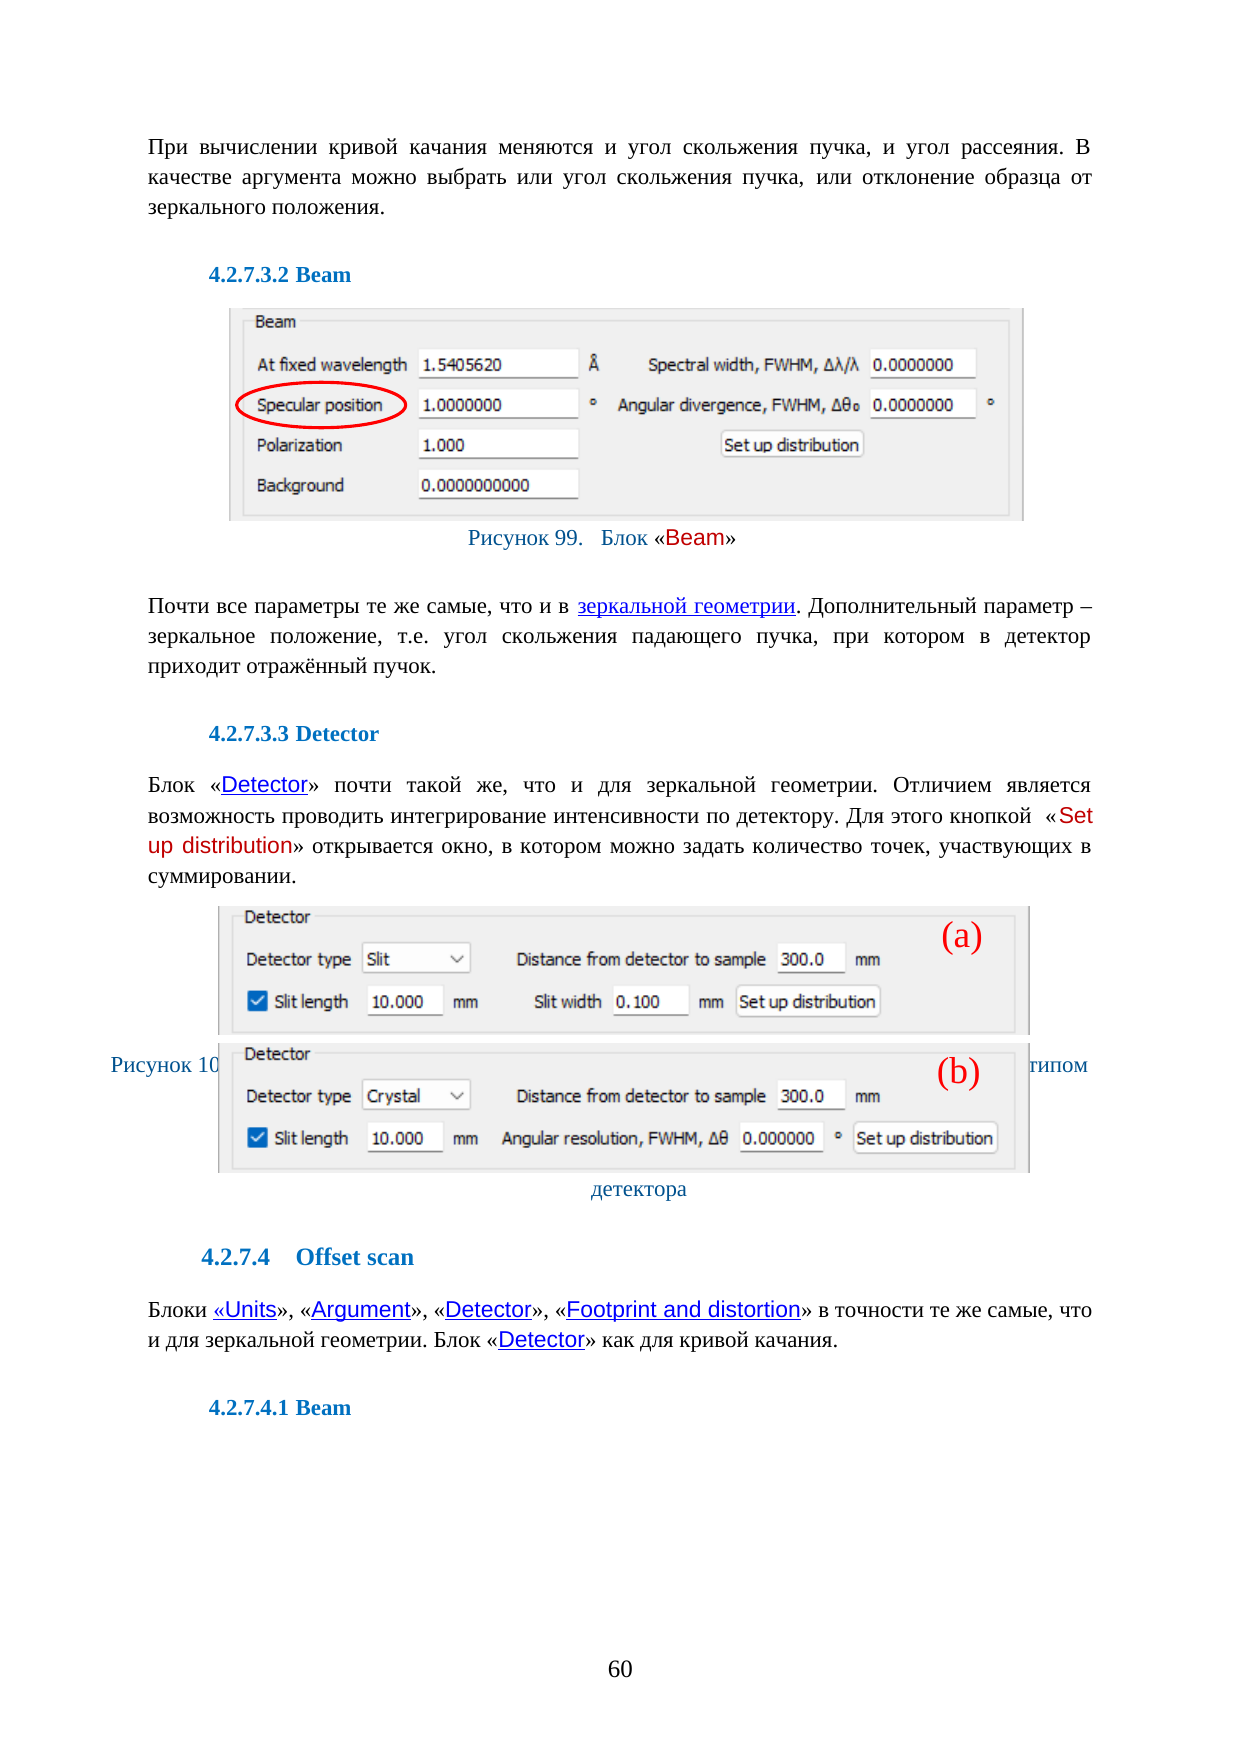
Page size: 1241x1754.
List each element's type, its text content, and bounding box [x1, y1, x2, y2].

subtitle Beam [209, 261, 1093, 287]
text Почти все параметры те же самые, что и в зеркальной геометрии. Дополнительный параметр – зеркальное положение, т.е. угол скольжения падающего пучка, при котором в детектор приходит отражённый пучок. [148, 592, 1093, 678]
subtitle Beam [209, 1394, 1093, 1421]
subtitle Detector [209, 720, 1093, 746]
picture [229, 308, 1024, 521]
picture [218, 906, 1030, 1035]
text При вычислении кривой качания меняются и угол скольжения пучка, и угол рассеяния. В качестве аргумента можно выбрать или угол скольжения пучка, или отклонение образца от зеркального положения. [148, 133, 1093, 220]
subtitle Offset scan [201, 1242, 1093, 1271]
text Блоки «Units», «Argument», «Detector», «Footprint and distortion» в точности те же самые, что и для зеркальной геометрии. Блок «Detector» как для кривой качания. [148, 1296, 1093, 1353]
text Блок «Detector» почти такой же, что и для зеркальной геометрии. Отличием является возможность проводить интегрирование интенсивности по детектору. Для этого кнопкой «Set up distribution» открывается окно, в котором можно задать количество точек, участвующих в суммировании. [148, 771, 1093, 888]
picture [218, 1043, 1030, 1173]
